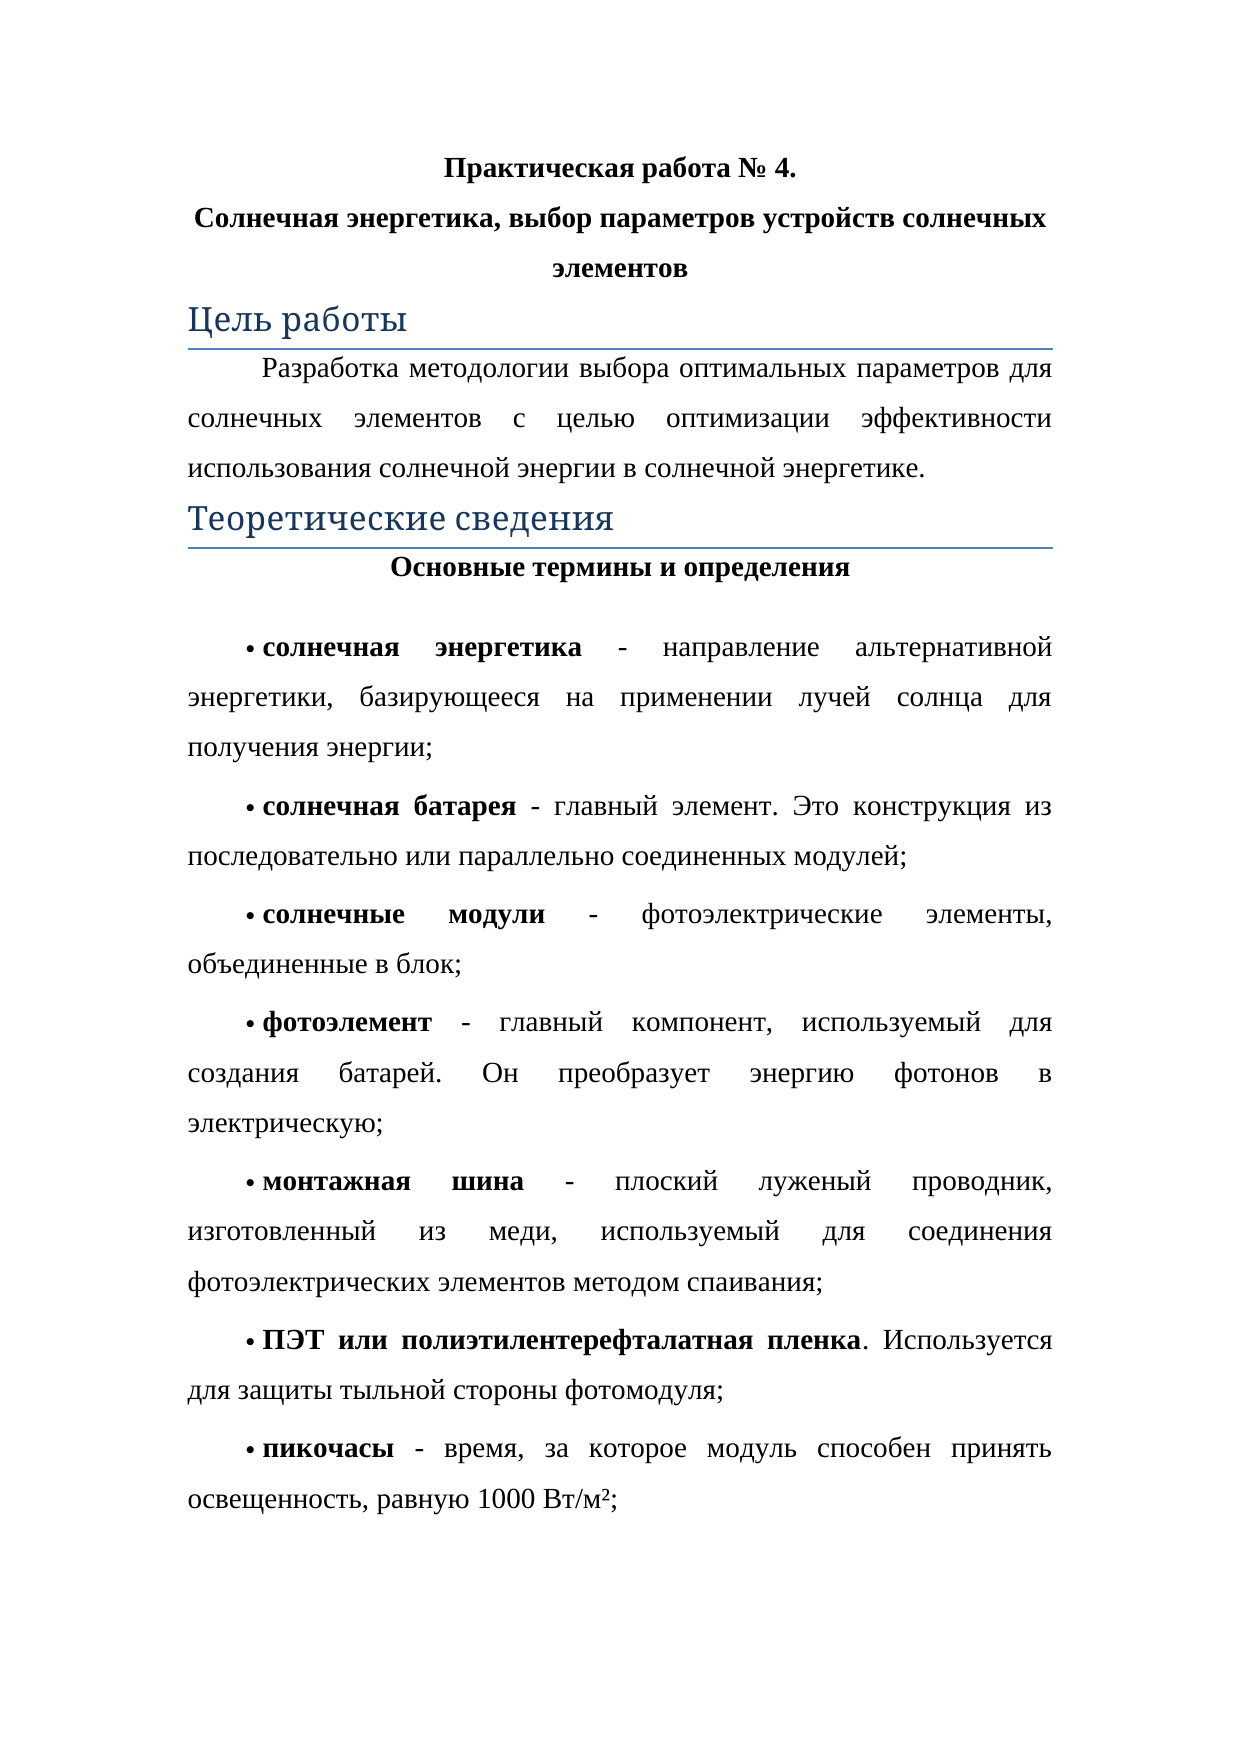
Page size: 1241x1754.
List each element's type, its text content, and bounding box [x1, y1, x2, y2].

text Основные термины и определения [187, 549, 1053, 583]
list солнечная батарея - главный элемент. Это конструкция из последовательно или параллельно соединенных модулей; [187, 788, 1053, 871]
list монтажная шина - плоский луженый проводник, изготовленный из меди, используемый для соединения фотоэлектрических элементов методом спаивания; [187, 1163, 1053, 1297]
text Разработка методологии выбора оптимальных параметров для солнечных элементов с целью оптимизации эффективности использования солнечной энергии в солнечной энергетике. [187, 350, 1053, 484]
text Солнечная энергетика, выбор параметров устройств солнечных элементов [187, 200, 1053, 284]
list пикочасы - время, за которое модуль способен принять освещенность, равную 1000 Вт/м²; [187, 1430, 1053, 1514]
list ПЭТ или полиэтилентерефталатная пленка. Используется для защиты тыльной стороны фотомодуля; [187, 1322, 1053, 1406]
list фотоэлемент - главный компонент, используемый для создания батарей. Он преобразует энергию фотонов в электрическую; [187, 1004, 1053, 1139]
list солнечная энергетика - направление альтернативной энергетики, базирующееся на применении лучей солнца для получения энергии; [187, 629, 1053, 763]
text Теоретические сведения [187, 501, 1053, 549]
list солнечные модули - фотоэлектрические элементы, объединенные в блок; [187, 896, 1053, 980]
text Цель работы [187, 301, 1053, 350]
text Практическая работа № 4. [187, 150, 1053, 183]
